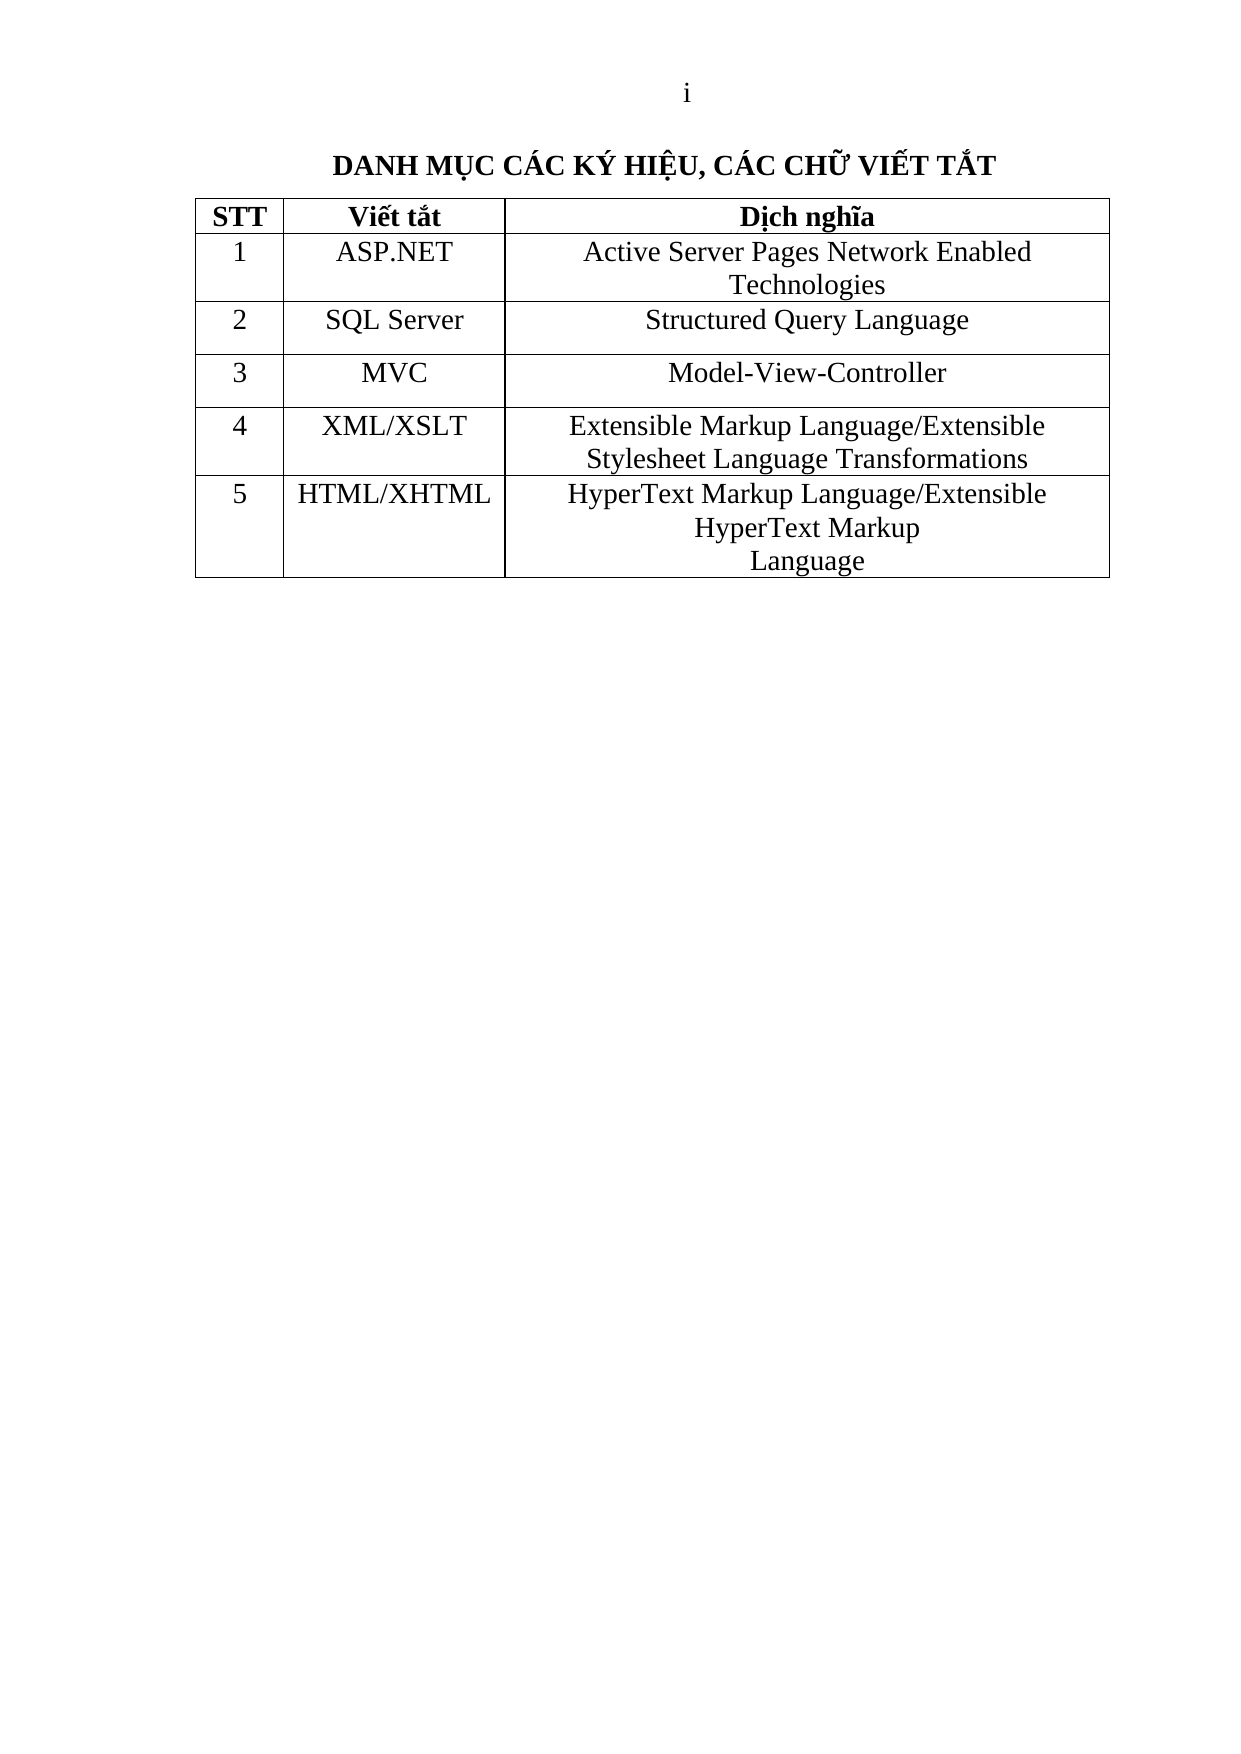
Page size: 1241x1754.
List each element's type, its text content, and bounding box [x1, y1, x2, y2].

table_cell 2 [196, 302, 283, 354]
table_cell Structured Query Language [506, 302, 1109, 354]
table_cell 1 [196, 234, 283, 301]
table_cell Active Server Pages Network Enabled Technologies [506, 234, 1109, 301]
table_cell SQL Server [284, 302, 504, 354]
table_cell Model-View-Controller [506, 355, 1109, 407]
table_cell 4 [196, 408, 283, 475]
table_cell Extensible Markup Language/Extensible Stylesheet Language Transformations [506, 408, 1109, 475]
table_header STT [196, 199, 283, 233]
table_cell HTML/XHTML [284, 476, 504, 577]
table_cell ASP.NET [284, 234, 504, 301]
table_cell MVC [284, 355, 504, 407]
table_cell 5 [196, 476, 283, 577]
subtitle DANH MỤC CÁC KÝ HIỆU, CÁC CHỮ VIẾT TẮT [207, 148, 1122, 181]
table_header Dịch nghĩa [506, 199, 1109, 233]
table_cell XML/XSLT [284, 408, 504, 475]
table_header Viết tắt [284, 199, 504, 233]
table_cell 3 [196, 355, 283, 407]
table_cell HyperText Markup Language/Extensible HyperText Markup Language [506, 476, 1109, 577]
